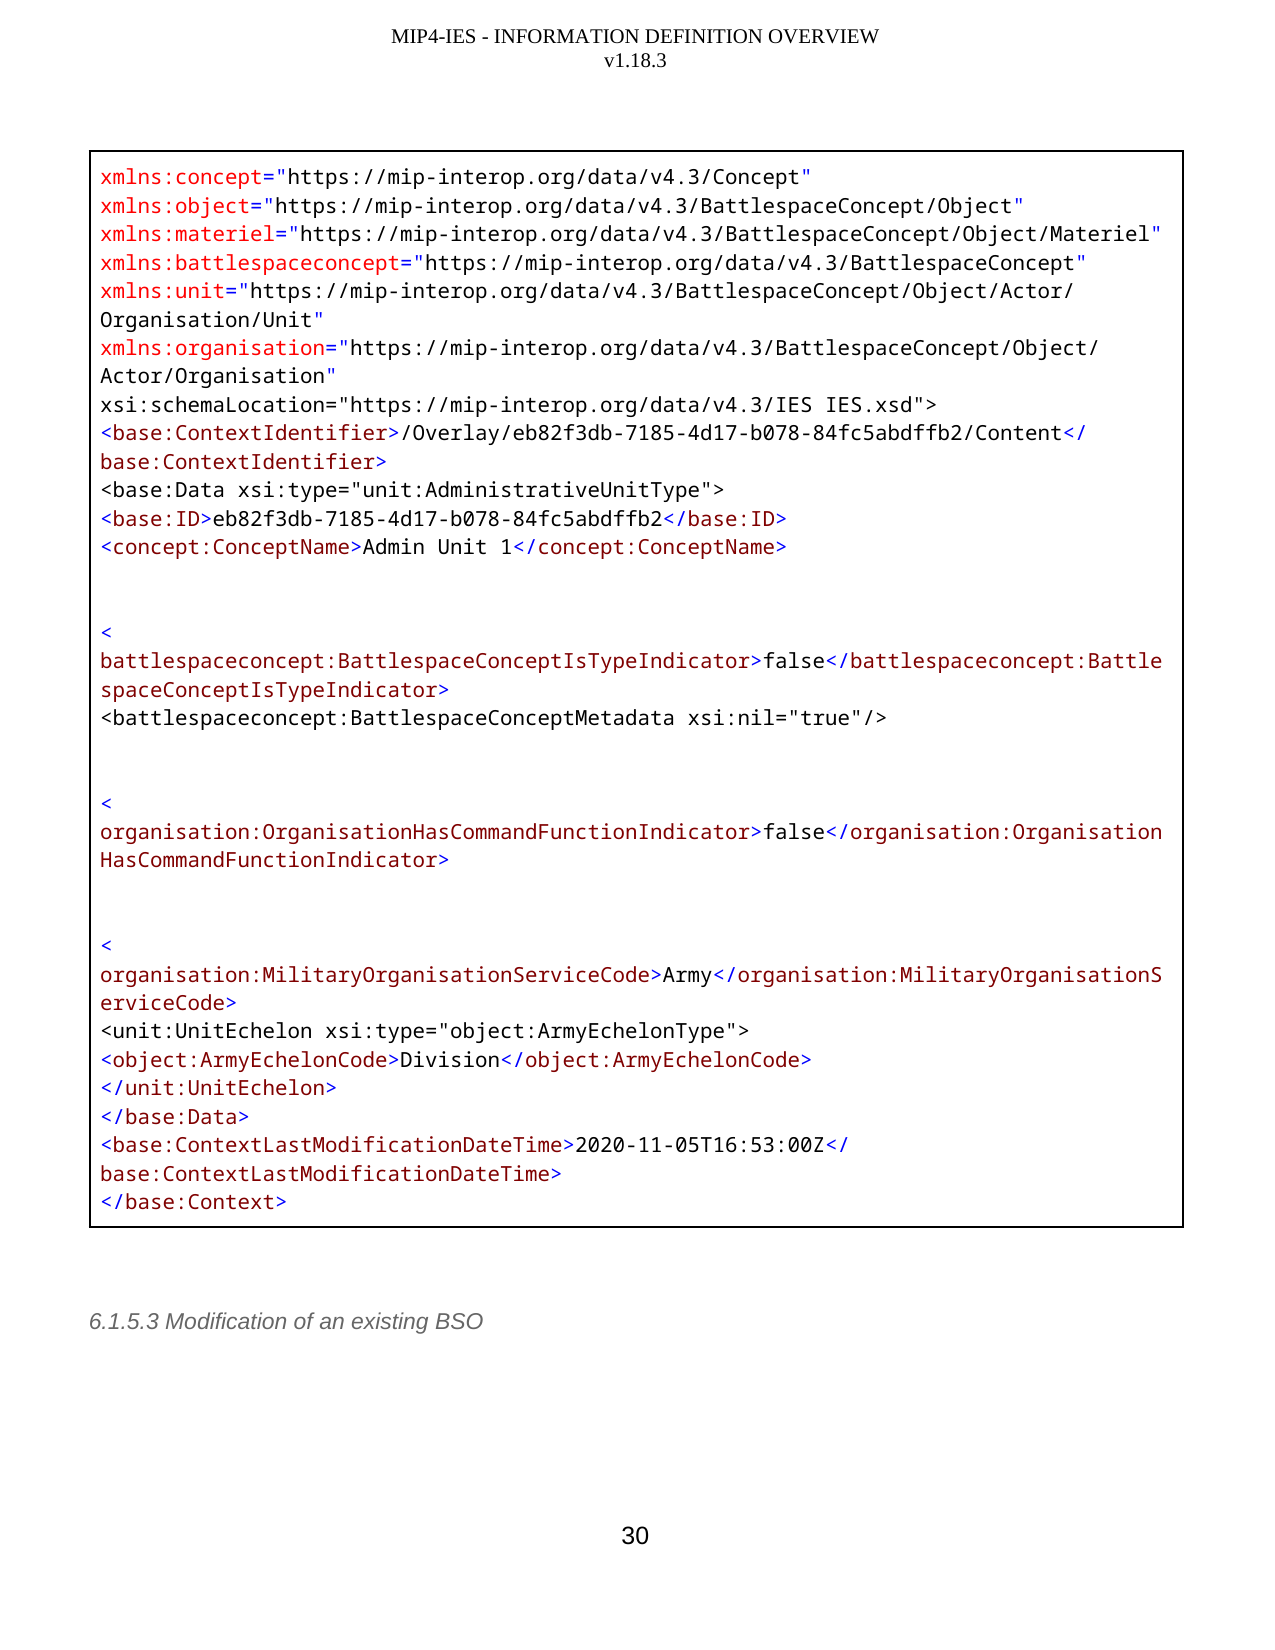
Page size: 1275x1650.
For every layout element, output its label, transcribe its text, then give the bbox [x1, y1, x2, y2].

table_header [91, 152, 1182, 1226]
subtitle 6.1.5.3 Modification of an existing BSO [88, 1308, 1182, 1334]
